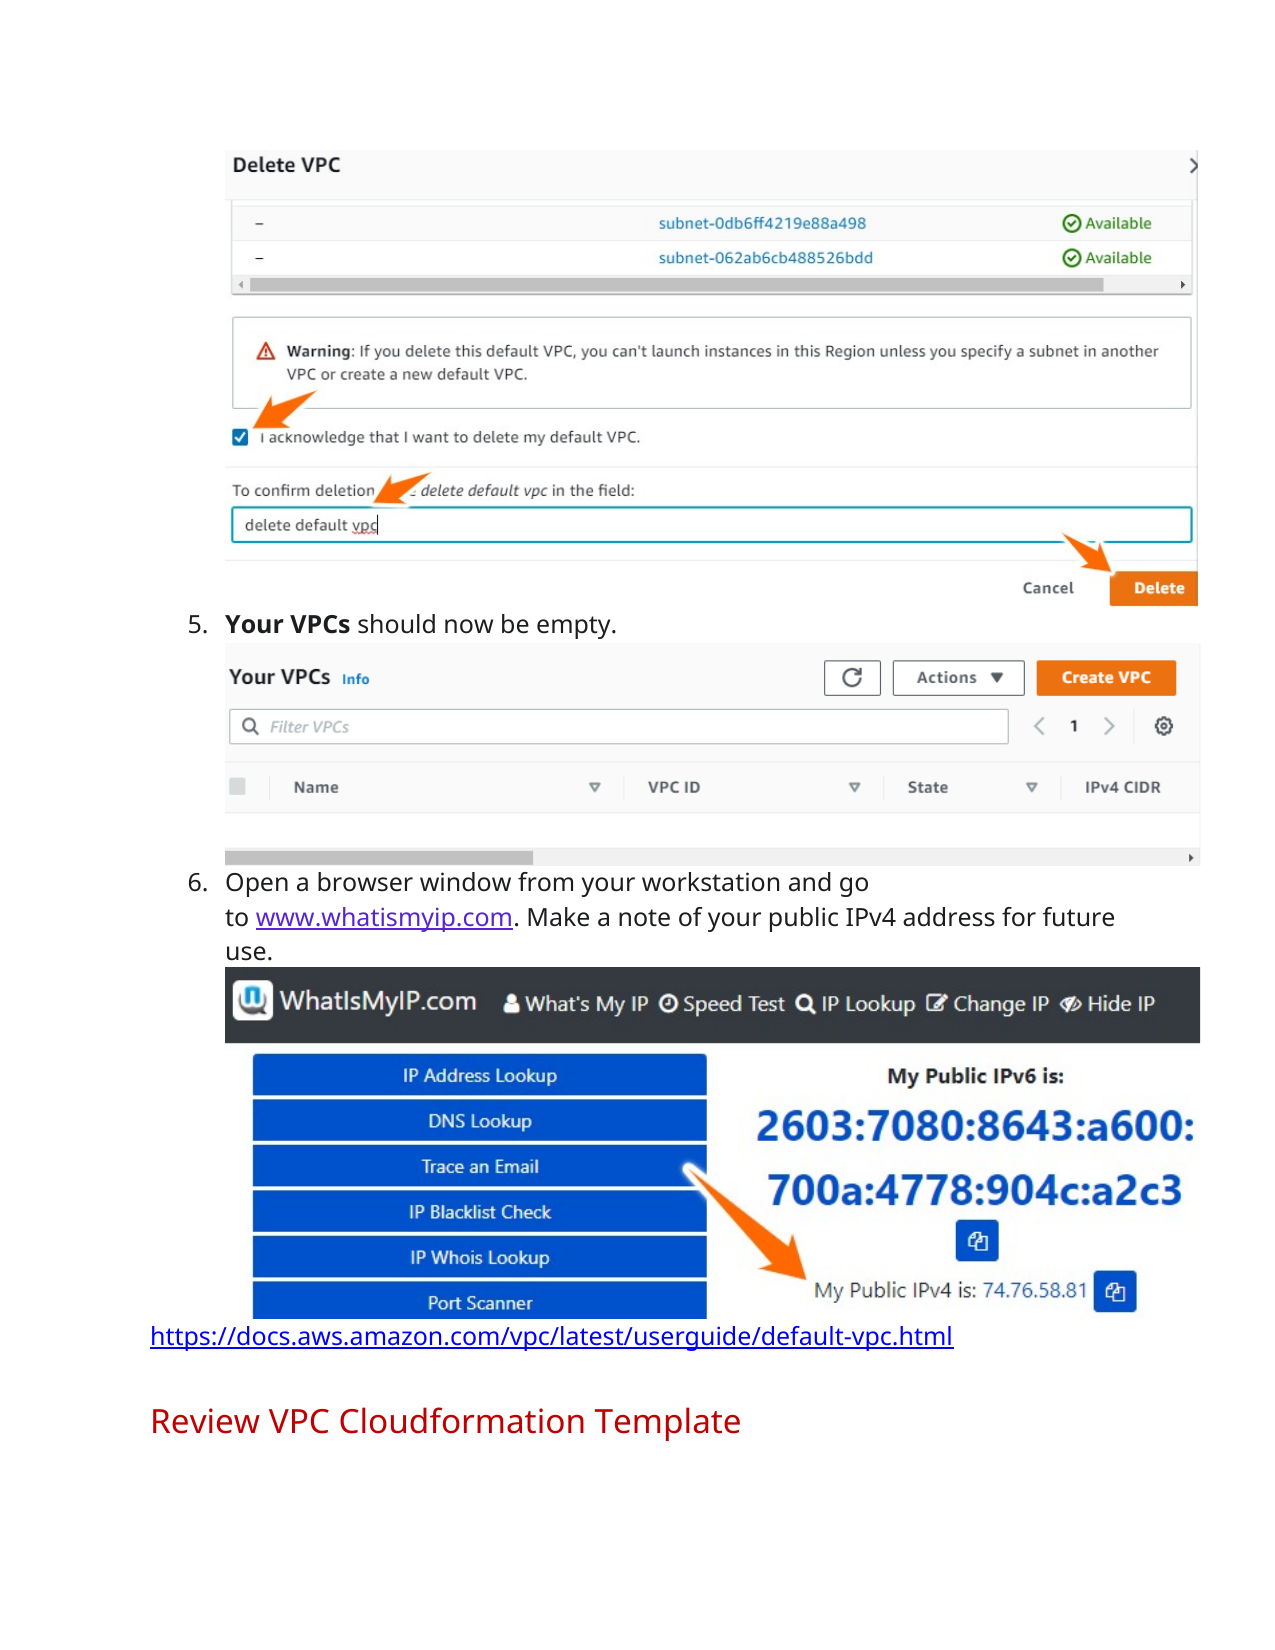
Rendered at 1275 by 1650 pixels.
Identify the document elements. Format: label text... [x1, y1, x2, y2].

text Review VPC Cloudformation Template [150, 1398, 1125, 1443]
list Open a browser window from your workstation and go to www.whatismyip.com. Make a note of your public IPv4 address for future use. [187, 865, 1125, 967]
picture [225, 641, 1200, 866]
list Your VPCs should now be empty. [187, 607, 1125, 641]
picture [225, 150, 1200, 607]
text https://docs.aws.amazon.com/vpc/latest/userguide/default-vpc.html [150, 1319, 1125, 1353]
picture [225, 967, 1200, 1319]
